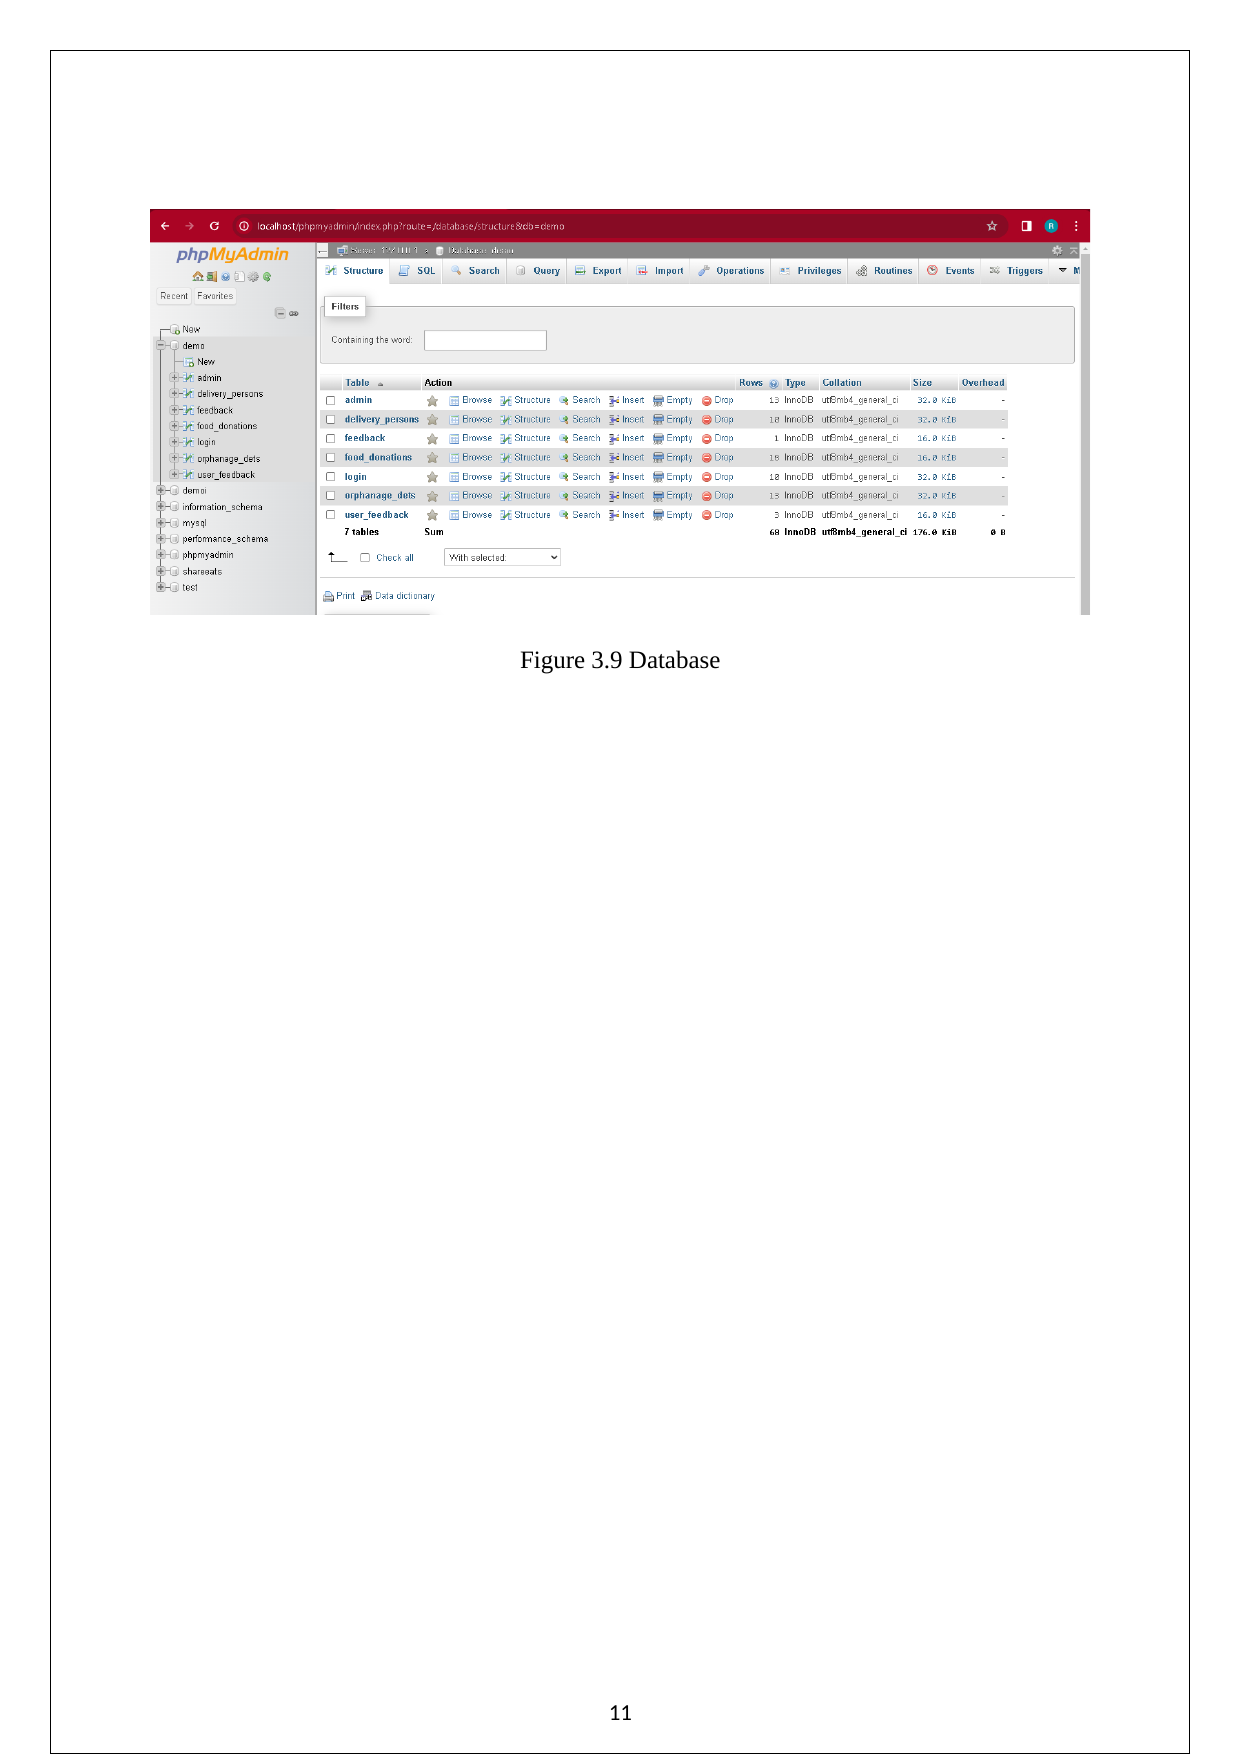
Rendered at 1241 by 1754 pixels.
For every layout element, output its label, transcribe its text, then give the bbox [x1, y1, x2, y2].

picture [150, 209, 1091, 615]
text Figure 3.9 Database [150, 645, 1090, 673]
